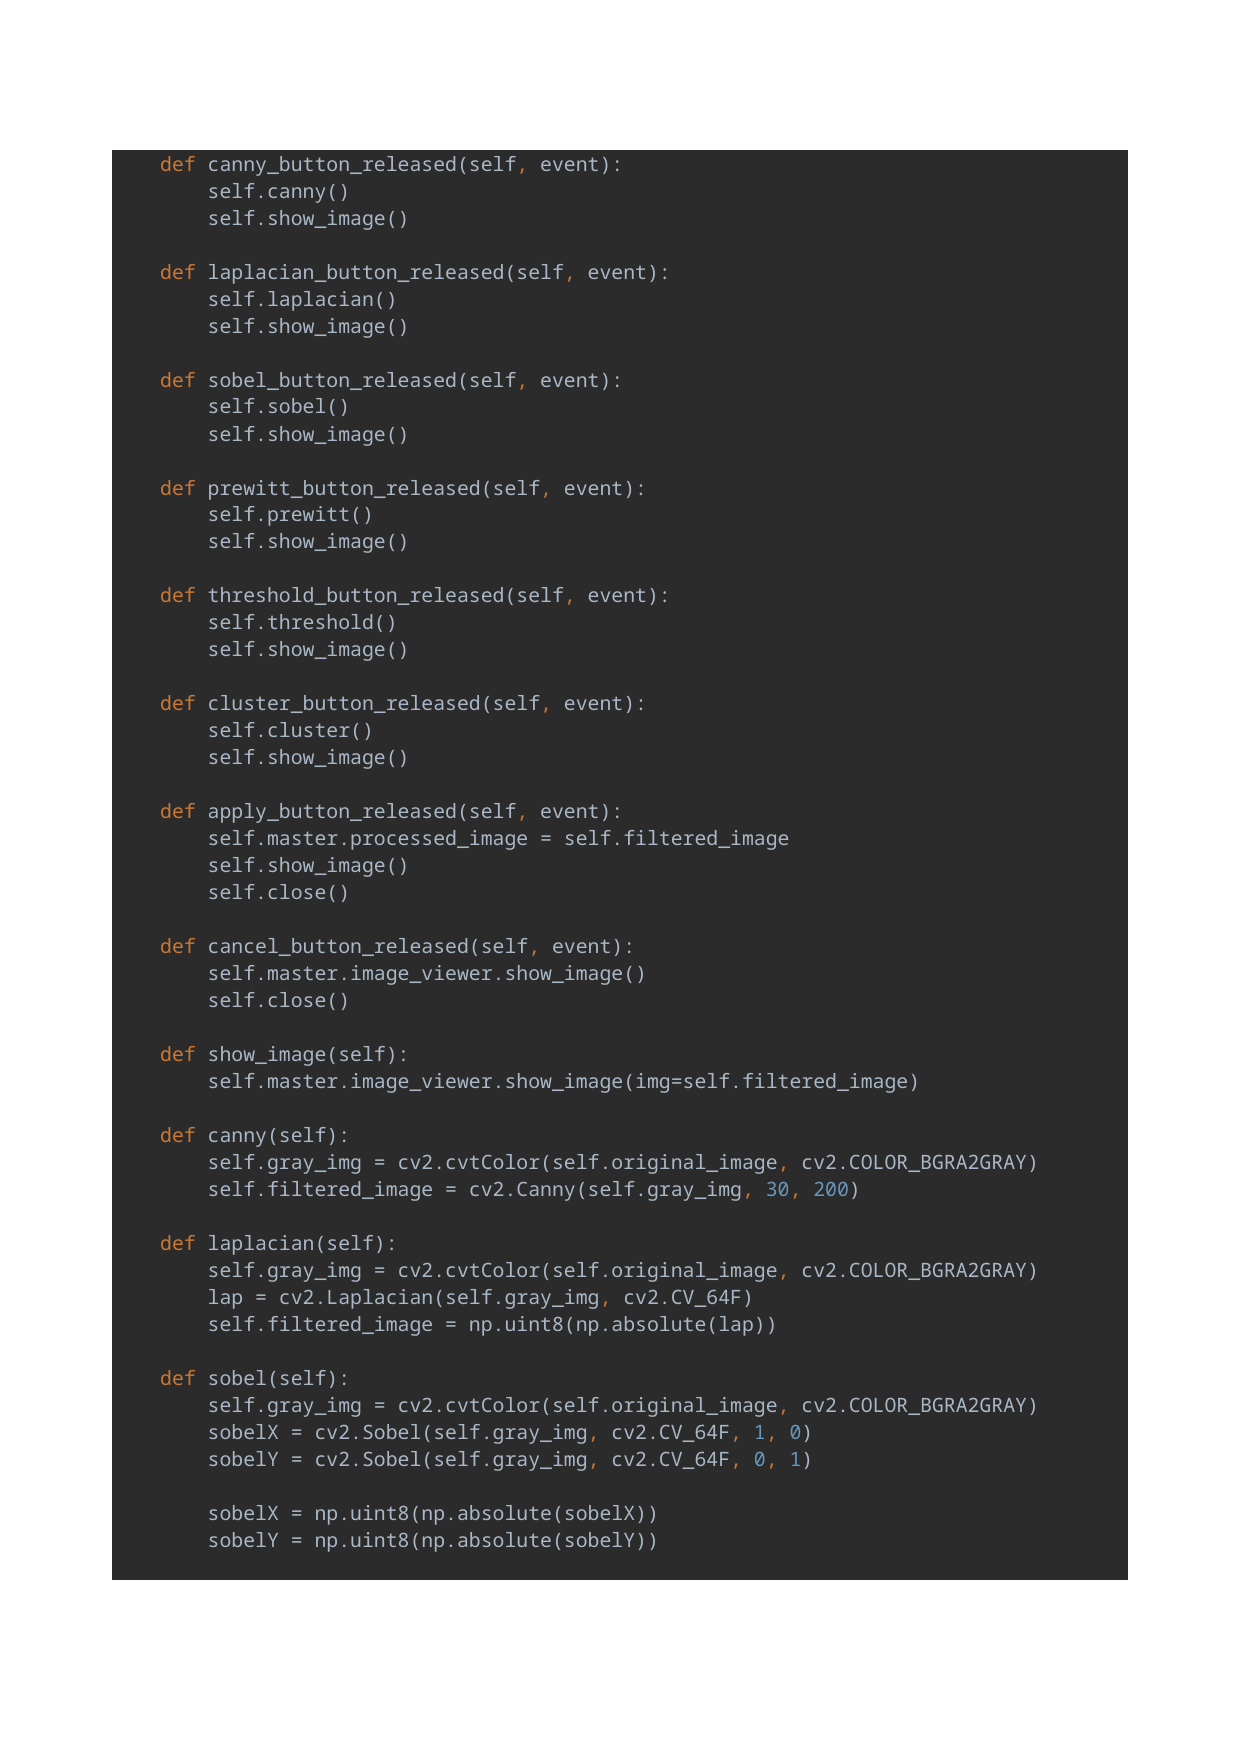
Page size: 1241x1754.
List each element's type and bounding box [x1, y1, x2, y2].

text [112, 150, 1128, 1580]
